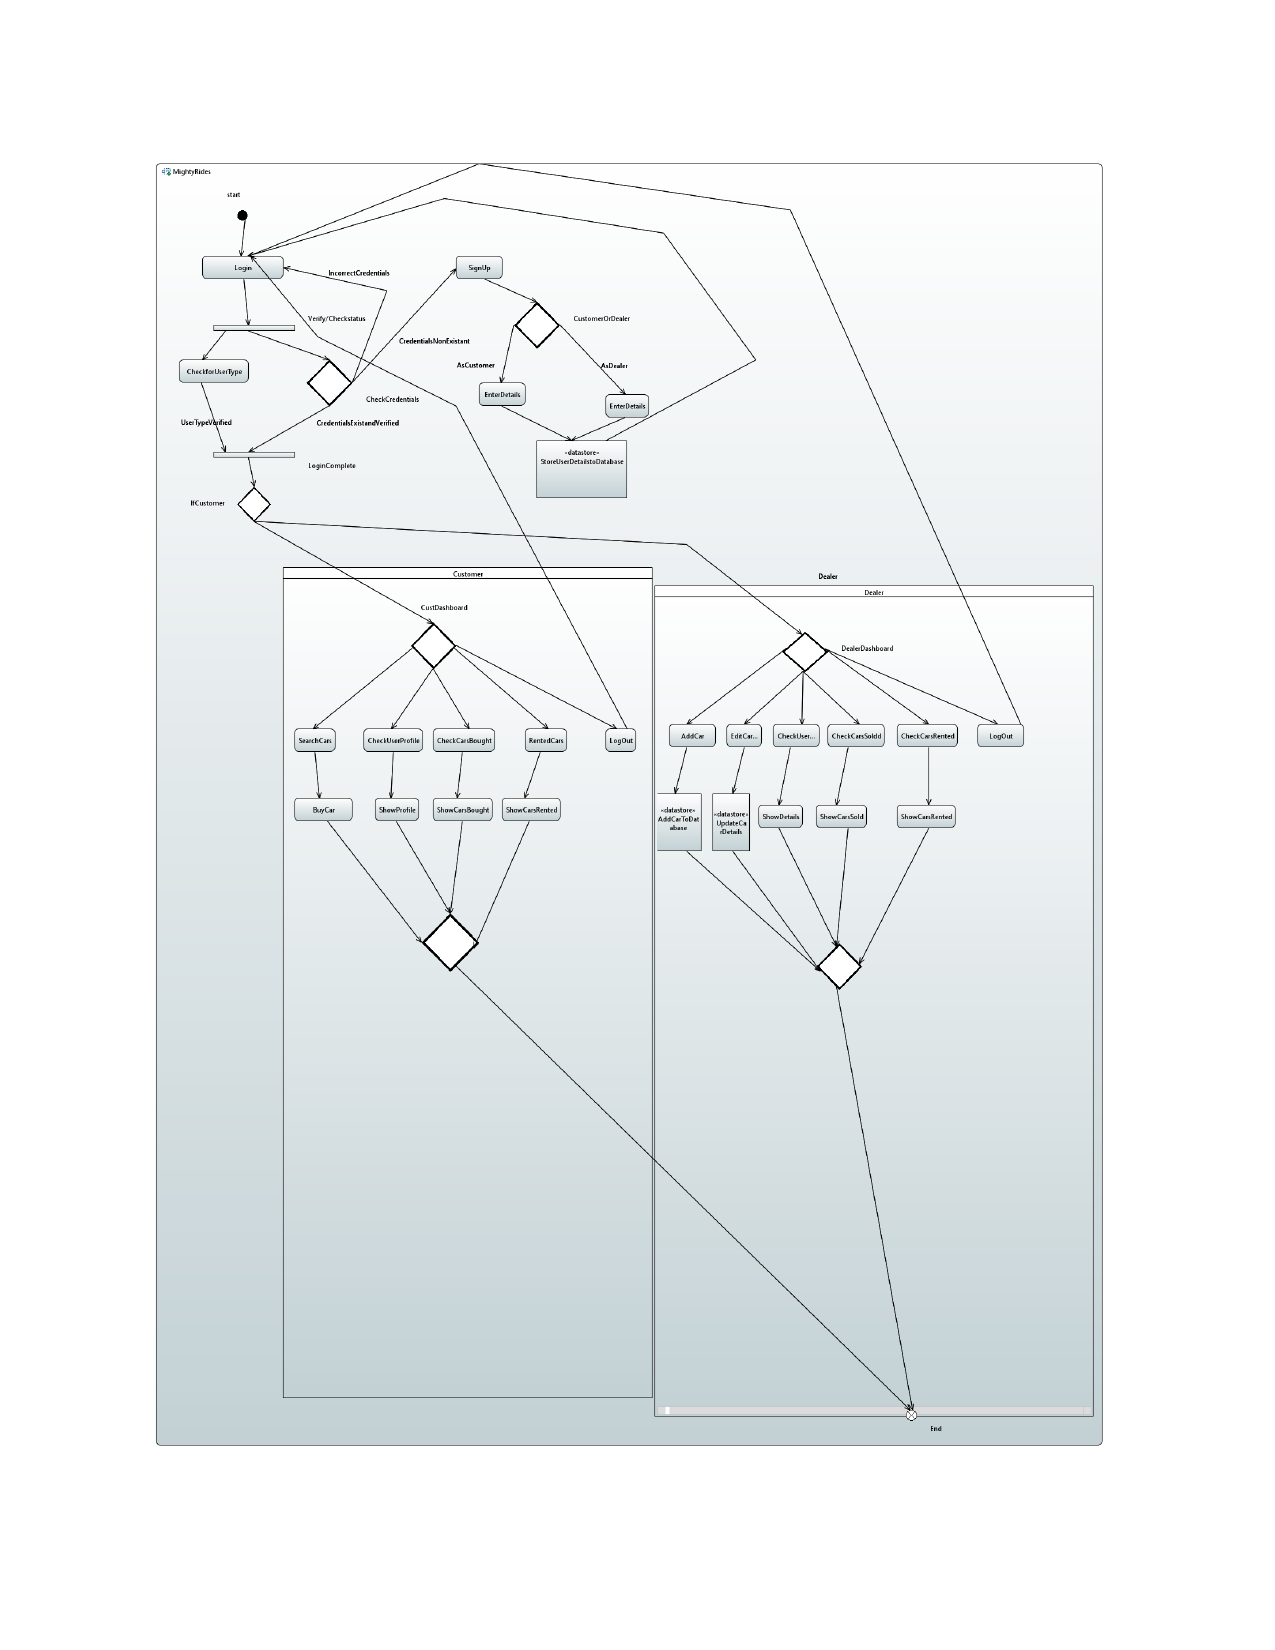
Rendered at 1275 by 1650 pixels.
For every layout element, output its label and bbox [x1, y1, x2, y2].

picture [150, 150, 1108, 1451]
